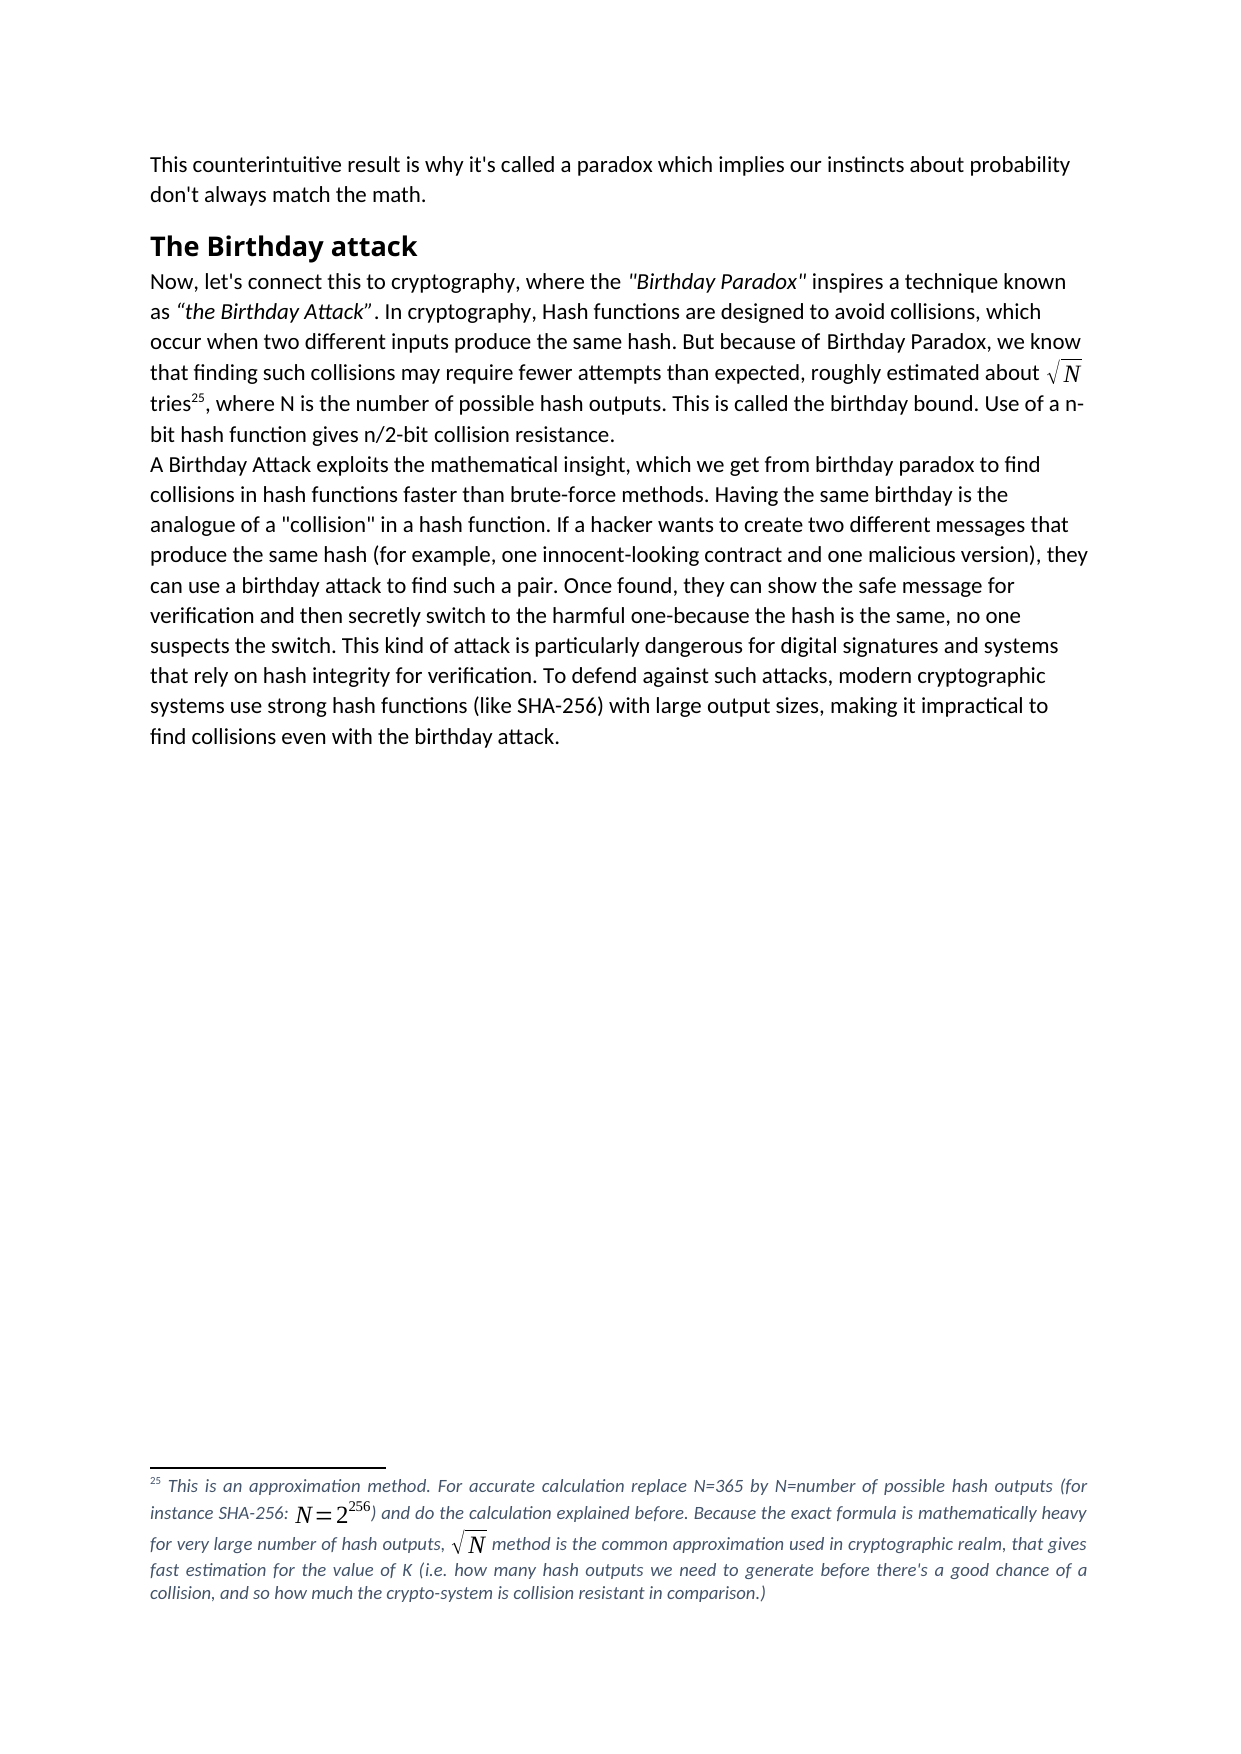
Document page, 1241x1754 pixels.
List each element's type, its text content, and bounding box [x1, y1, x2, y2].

subtitle The Birthday attack [150, 227, 1090, 264]
text Now, let's connect this to cryptography, where the "Birthday Paradox" inspires a technique known as “the Birthday Attack”. In cryptography, Hash functions are designed to avoid collisions, which occur when two different inputs produce the same hash. But because of Birthday Paradox, we know that finding such collisions may require fewer attempts than expected, roughly estimated about tries, where N is the number of possible hash outputs. This is called the birthday bound. Use of a n-bit hash function gives n/2-bit collision resistance. [150, 267, 1090, 448]
text This counterintuitive result is why it's called a paradox which implies our instincts about probability don't always match the math. [150, 150, 1090, 208]
text A Birthday Attack exploits the mathematical insight, which we get from birthday paradox to find collisions in hash functions faster than brute-force methods. Having the same birthday is the analogue of a "collision" in a hash function. If a hacker wants to create two different messages that produce the same hash (for example, one innocent-looking contract and one malicious version), they can use a birthday attack to find such a pair. Once found, they can show the safe message for verification and then secretly switch to the harmful one-because the hash is the same, no one suspects the switch. This kind of attack is particularly dangerous for digital signatures and systems that rely on hash integrity for verification. To defend against such attacks, modern cryptographic systems use strong hash functions (like SHA-256) with large output sizes, making it impractical to find collisions even with the birthday attack. [150, 450, 1090, 750]
